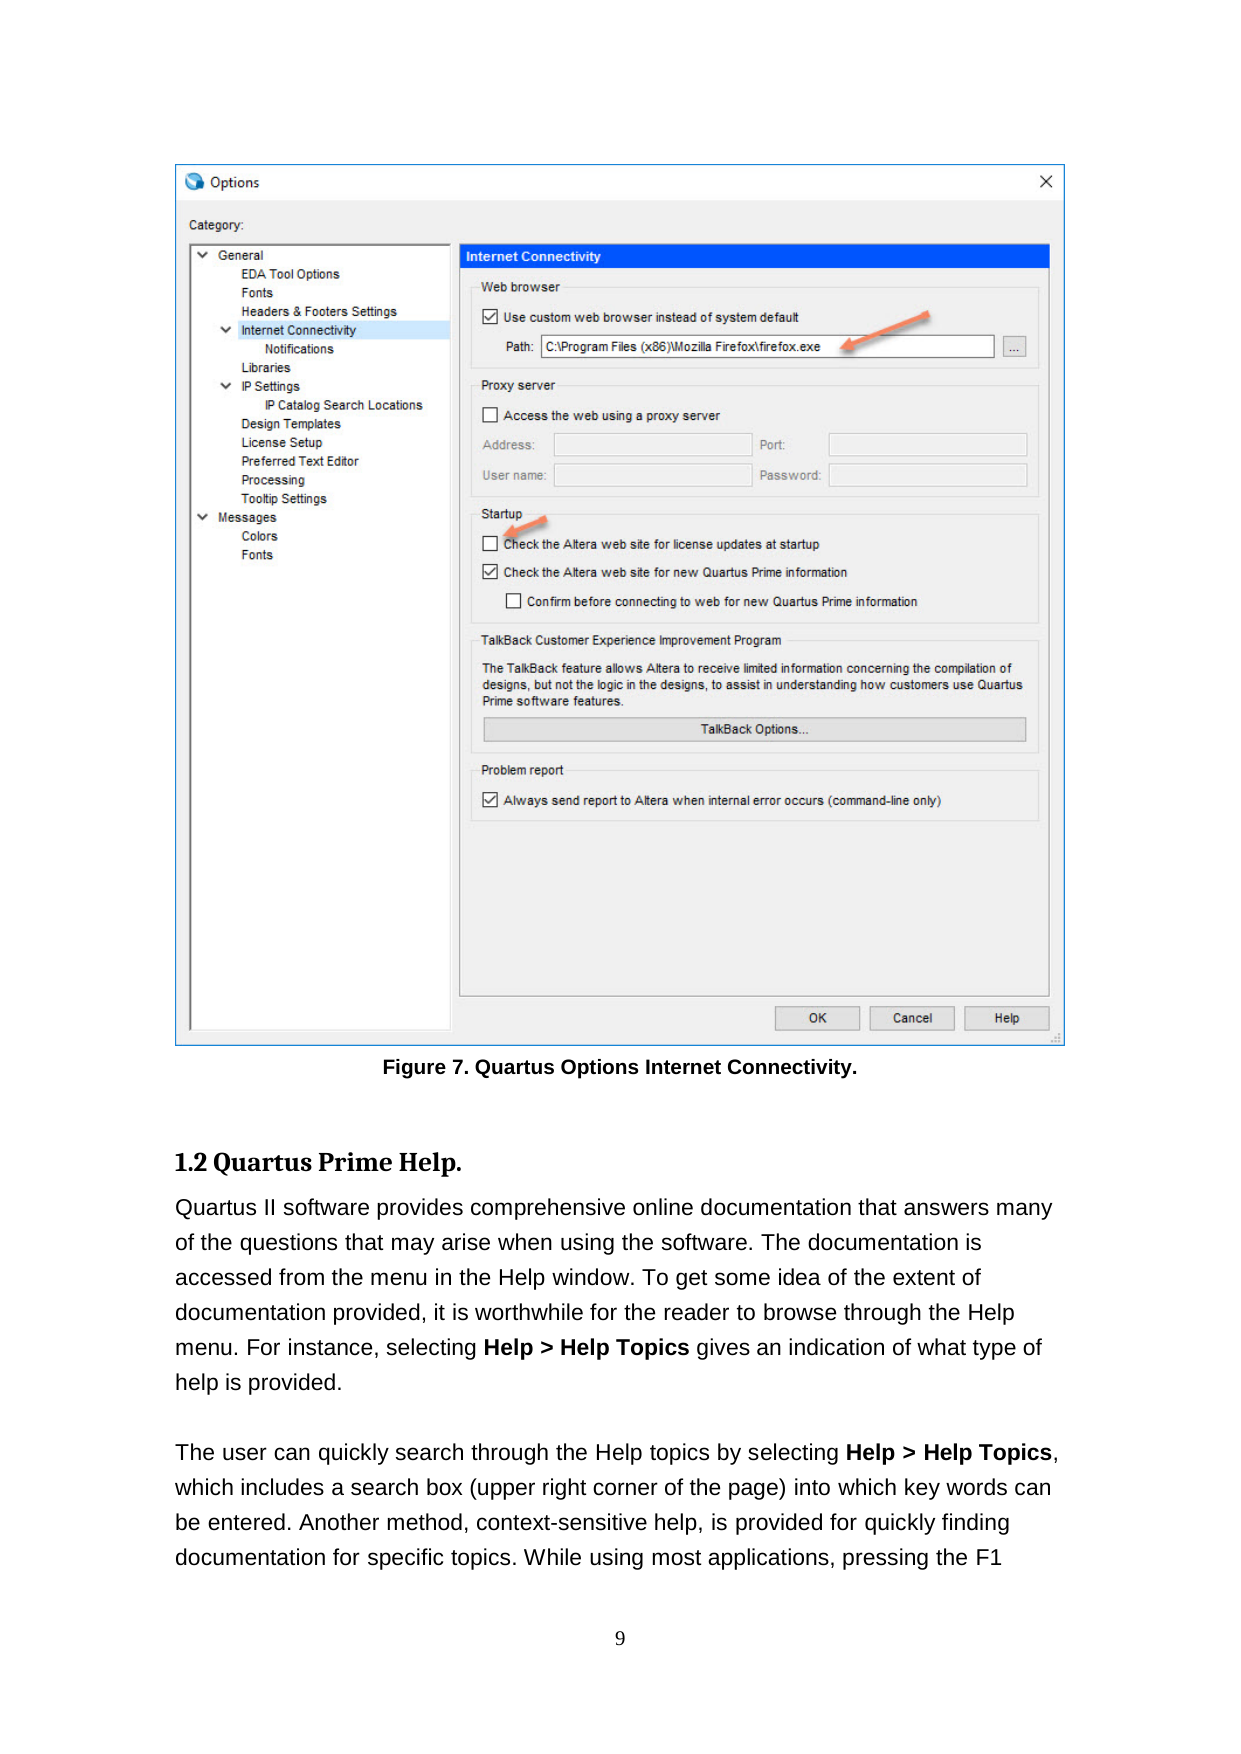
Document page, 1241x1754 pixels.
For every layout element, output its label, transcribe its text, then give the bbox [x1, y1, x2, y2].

text Quartus II software provides comprehensive online documentation that answers many of the questions that may arise when using the software. The documentation is accessed from the menu in the Help window. To get some idea of the extent of documentation provided, it is worthwhile for the reader to browse through the Help menu. For instance, selecting Help > Help Topics gives an indication of what type of help is provided. [175, 1194, 1065, 1396]
subtitle 1.2 Quartus Prime Help. [175, 1147, 1065, 1178]
picture [175, 164, 1065, 1046]
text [175, 1439, 1065, 1571]
